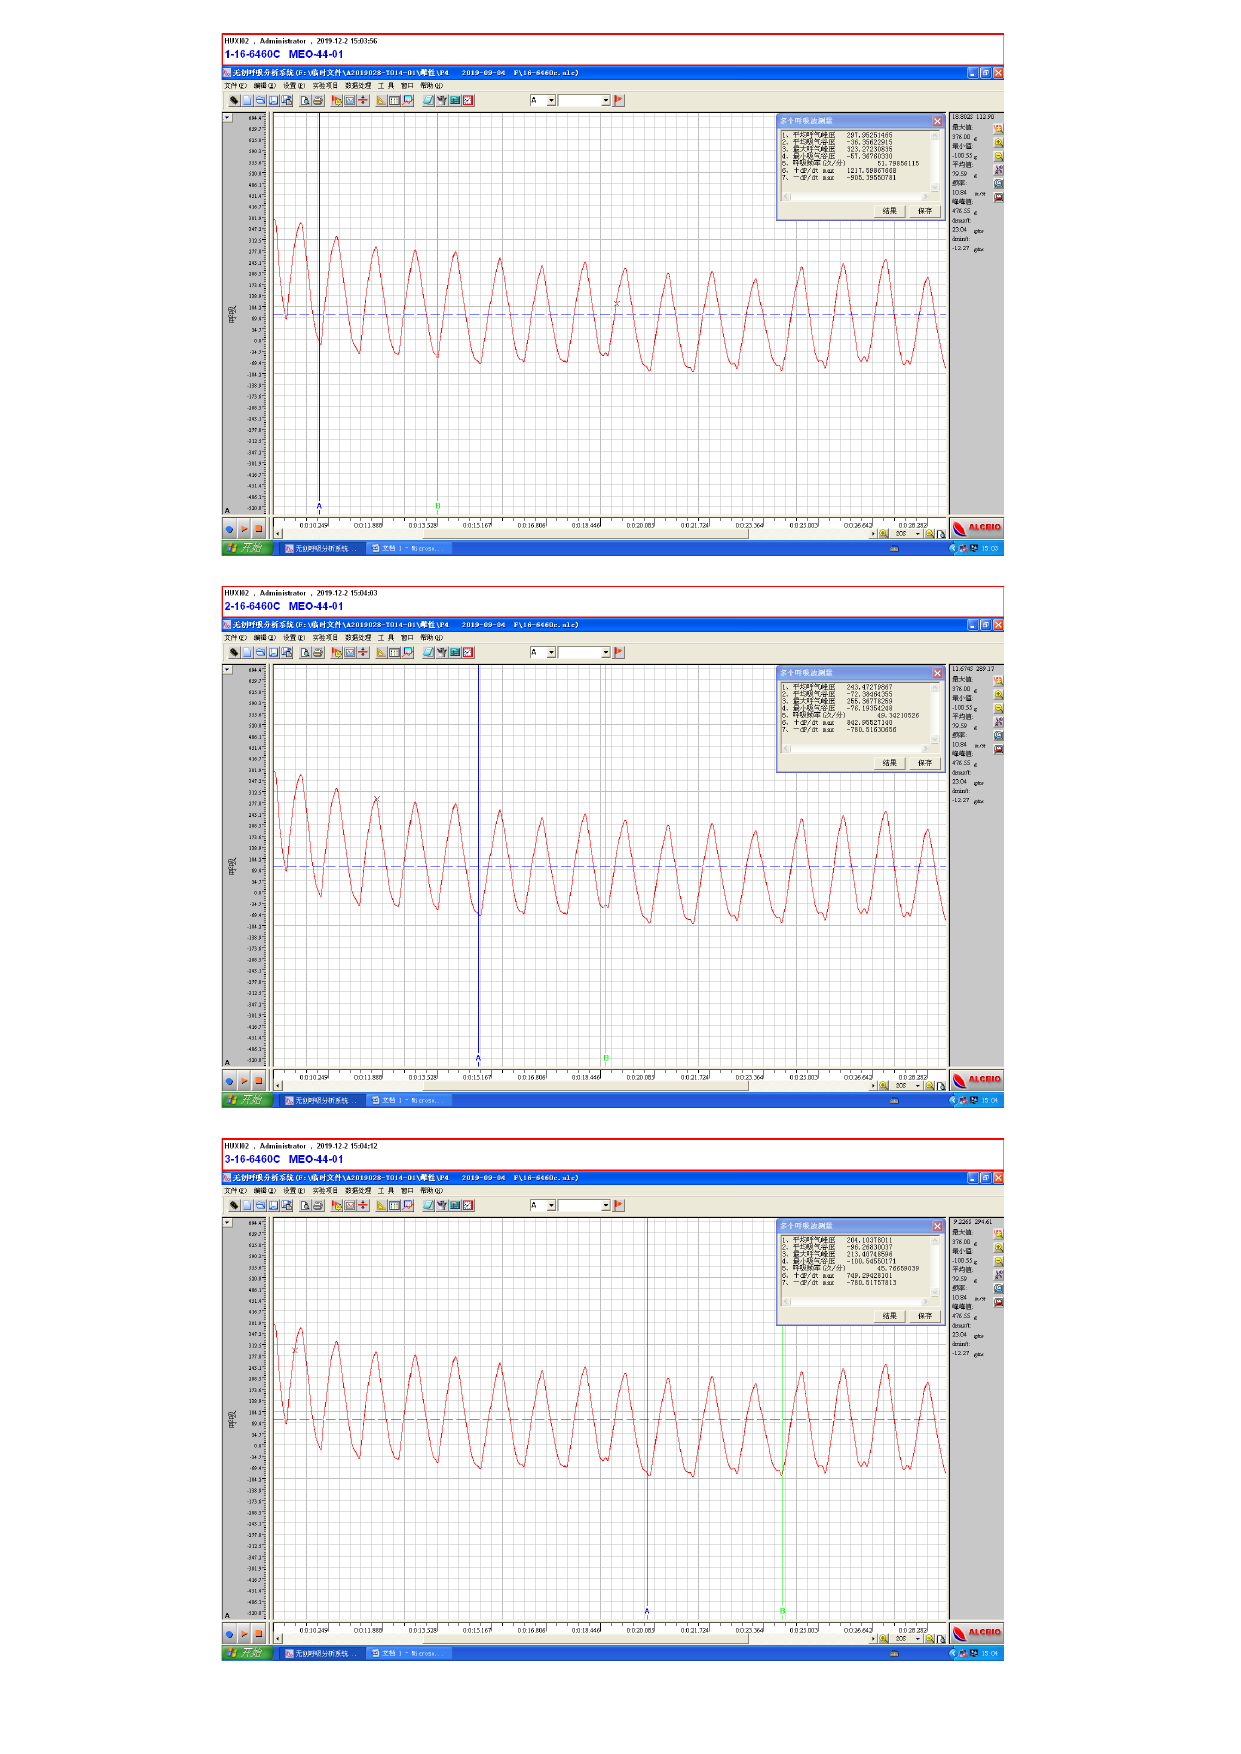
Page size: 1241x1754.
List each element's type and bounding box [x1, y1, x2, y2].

picture [221, 586, 1004, 1108]
picture [221, 1138, 1004, 1661]
picture [221, 33, 1004, 556]
